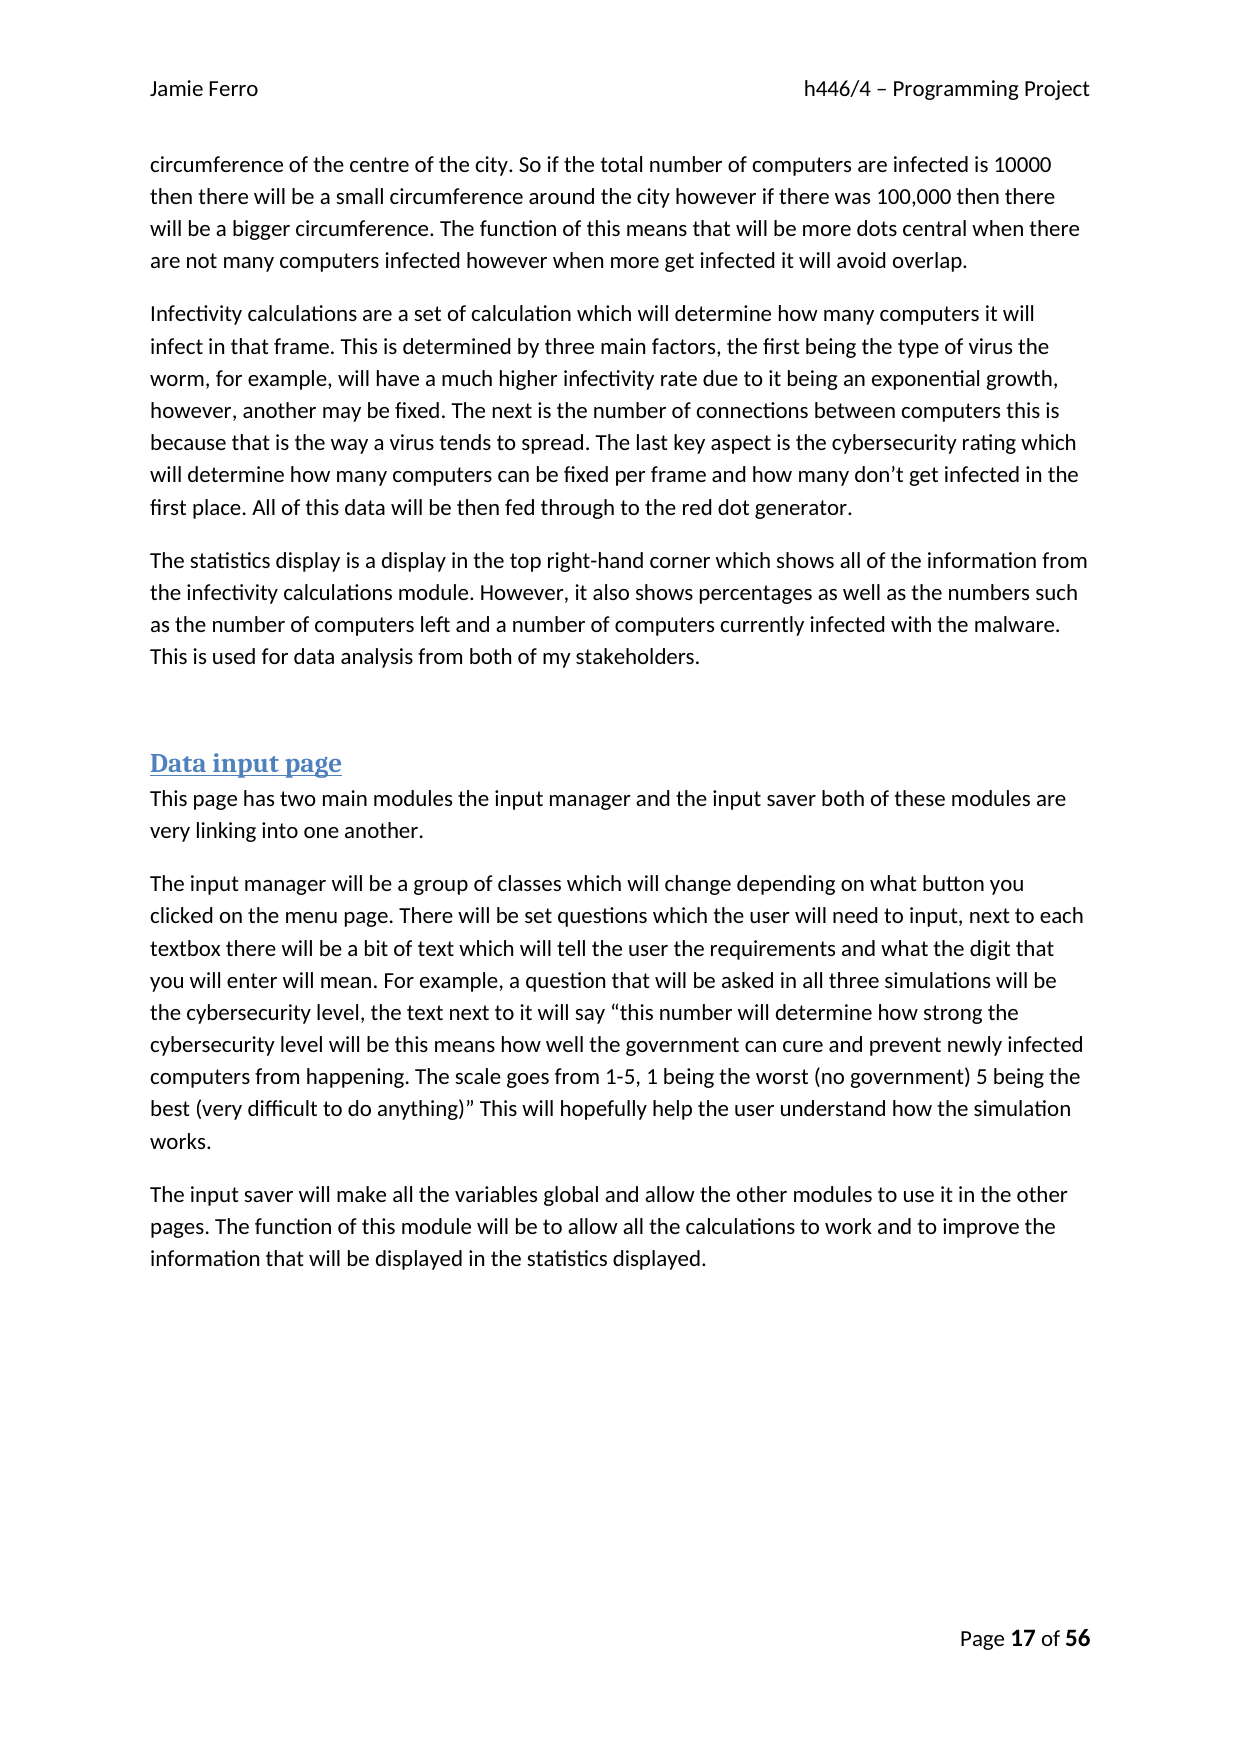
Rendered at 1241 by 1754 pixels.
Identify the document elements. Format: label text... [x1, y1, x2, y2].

text The statistics display is a display in the top right-hand corner which shows all of the information from the infectivity calculations module. However, it also shows percentages as well as the numbers such as the number of computers left and a number of computers currently infected with the malware. This is used for data analysis from both of my stakeholders. [150, 546, 1090, 670]
text This page has two main modules the input manager and the input saver both of these modules are very linking into one another. [150, 784, 1090, 844]
text The input manager will be a group of classes which will change depending on what button you clicked on the menu page. There will be set questions which the user will need to input, next to each textbox there will be a bit of text which will tell the user the requirements and what the digit that you will enter will mean. For example, a question that will be asked in all three simulations will be the cybersecurity level, the text next to it will say “this number will determine how strong the cybersecurity level will be this means how well the government can cure and prevent newly infected computers from happening. The scale goes from 1-5, 1 being the worst (no government) 5 being the best (very difficult to do anything)” This will hopefully help the user understand how the simulation works. [150, 869, 1090, 1155]
text The input saver will make all the variables global and allow the other modules to use it in the other pages. The function of this module will be to allow all the calculations to work and to improve the information that will be displayed in the statistics displayed. [150, 1180, 1090, 1272]
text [150, 150, 1090, 274]
subtitle Data input page [150, 748, 1090, 779]
text Infectivity calculations are a set of calculation which will determine how many computers it will infect in that frame. This is determined by three main factors, the first being the type of virus the worm, for example, will have a much higher infectivity rate due to it being an exponential growth, however, another may be fixed. The next is the number of connections between computers this is because that is the way a virus tends to spread. The last key aspect is the cybersecurity rating which will determine how many computers can be fixed per frame and how many don’t get infected in the first place. All of this data will be then fed through to the red dot generator. [150, 299, 1090, 521]
